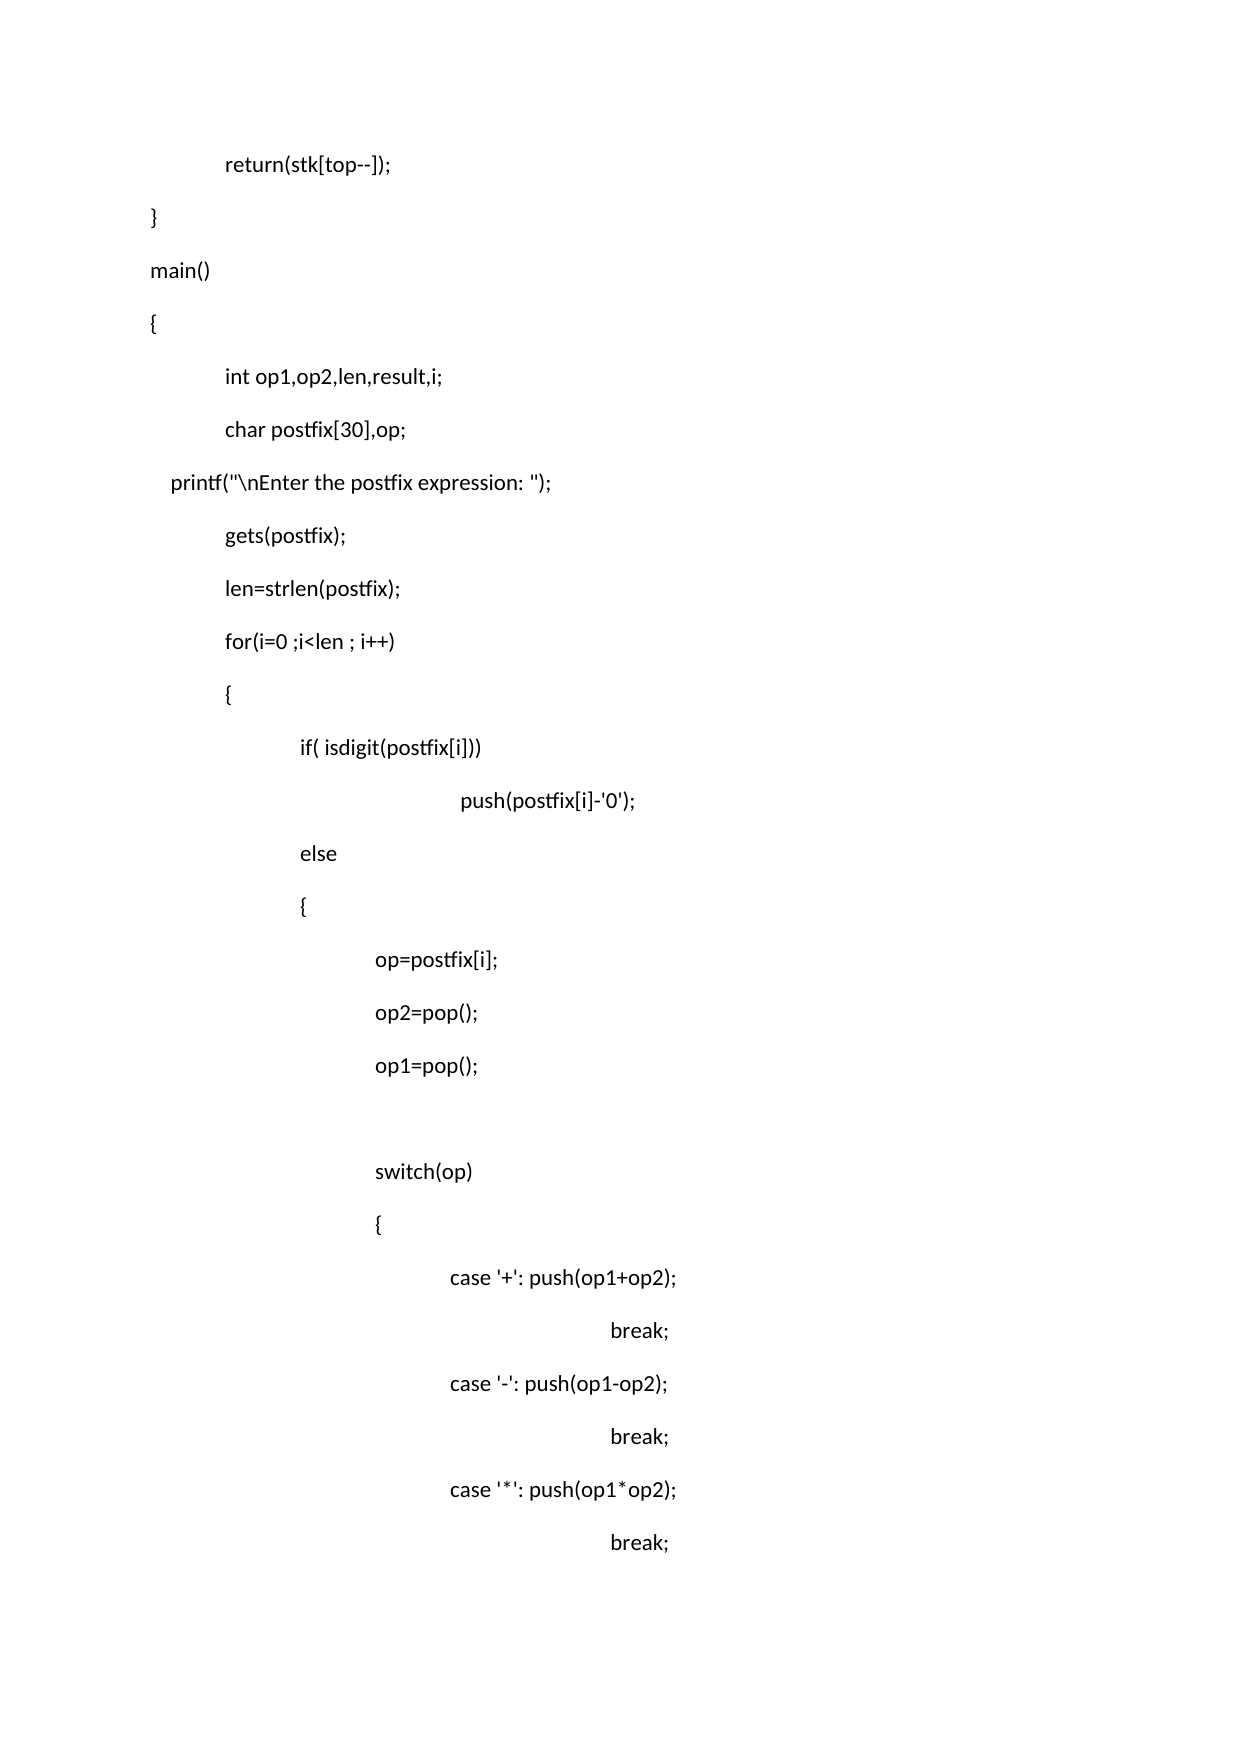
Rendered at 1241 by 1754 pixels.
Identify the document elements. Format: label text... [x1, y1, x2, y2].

text len=strlen(postfix); [150, 574, 1090, 602]
text op=postfix[i]; [150, 945, 1090, 973]
text case '-': push(op1-op2); [150, 1369, 1090, 1397]
text case '+': push(op1+op2); [150, 1263, 1090, 1291]
text case '*': push(op1*op2); [150, 1476, 1090, 1503]
text else [150, 839, 1090, 867]
text for(i=0 ;i<len ; i++) [150, 627, 1090, 655]
text main() [150, 256, 1090, 284]
text printf("\nEnter the postfix expression: "); [150, 468, 1090, 496]
text char postfix[30],op; [150, 415, 1090, 443]
text break; [150, 1316, 1090, 1344]
text { [150, 680, 1090, 708]
text return(stk[top--]); [150, 150, 1090, 178]
text op2=pop(); [150, 998, 1090, 1026]
text { [150, 1210, 1090, 1238]
text { [150, 892, 1090, 920]
text switch(op) [150, 1157, 1090, 1185]
text gets(postfix); [150, 521, 1090, 549]
text if( isdigit(postfix[i])) [150, 733, 1090, 761]
text int op1,op2,len,result,i; [150, 362, 1090, 390]
text break; [150, 1422, 1090, 1451]
text } [150, 203, 1090, 231]
text push(postfix[i]-'0'); [150, 786, 1090, 814]
text op1=pop(); [150, 1051, 1090, 1079]
text break; [150, 1528, 1090, 1557]
text { [150, 309, 1090, 337]
